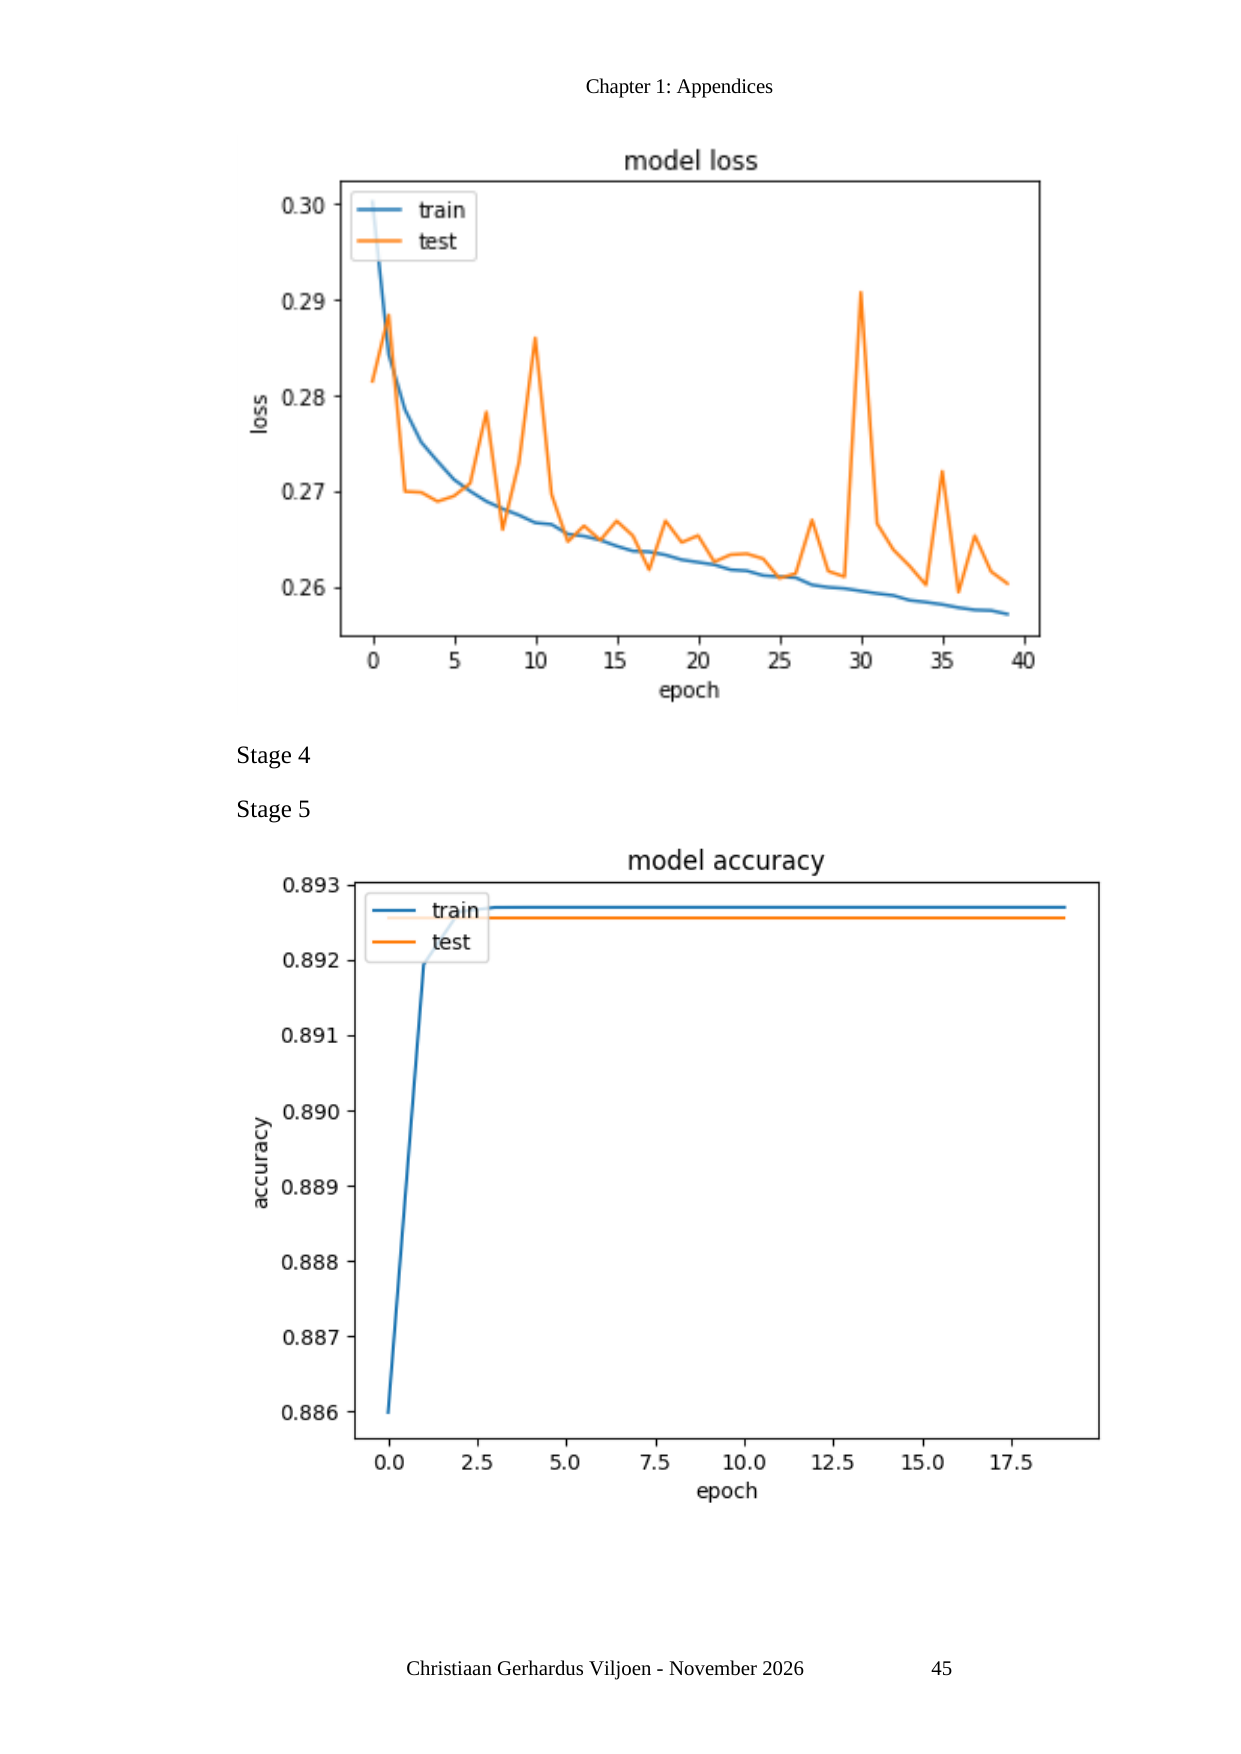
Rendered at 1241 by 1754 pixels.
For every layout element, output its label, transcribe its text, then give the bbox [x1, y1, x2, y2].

subtitle Stage 4 [236, 740, 1122, 769]
picture [236, 835, 1118, 1518]
subtitle Stage 5 [236, 794, 1122, 822]
picture [236, 135, 1060, 715]
